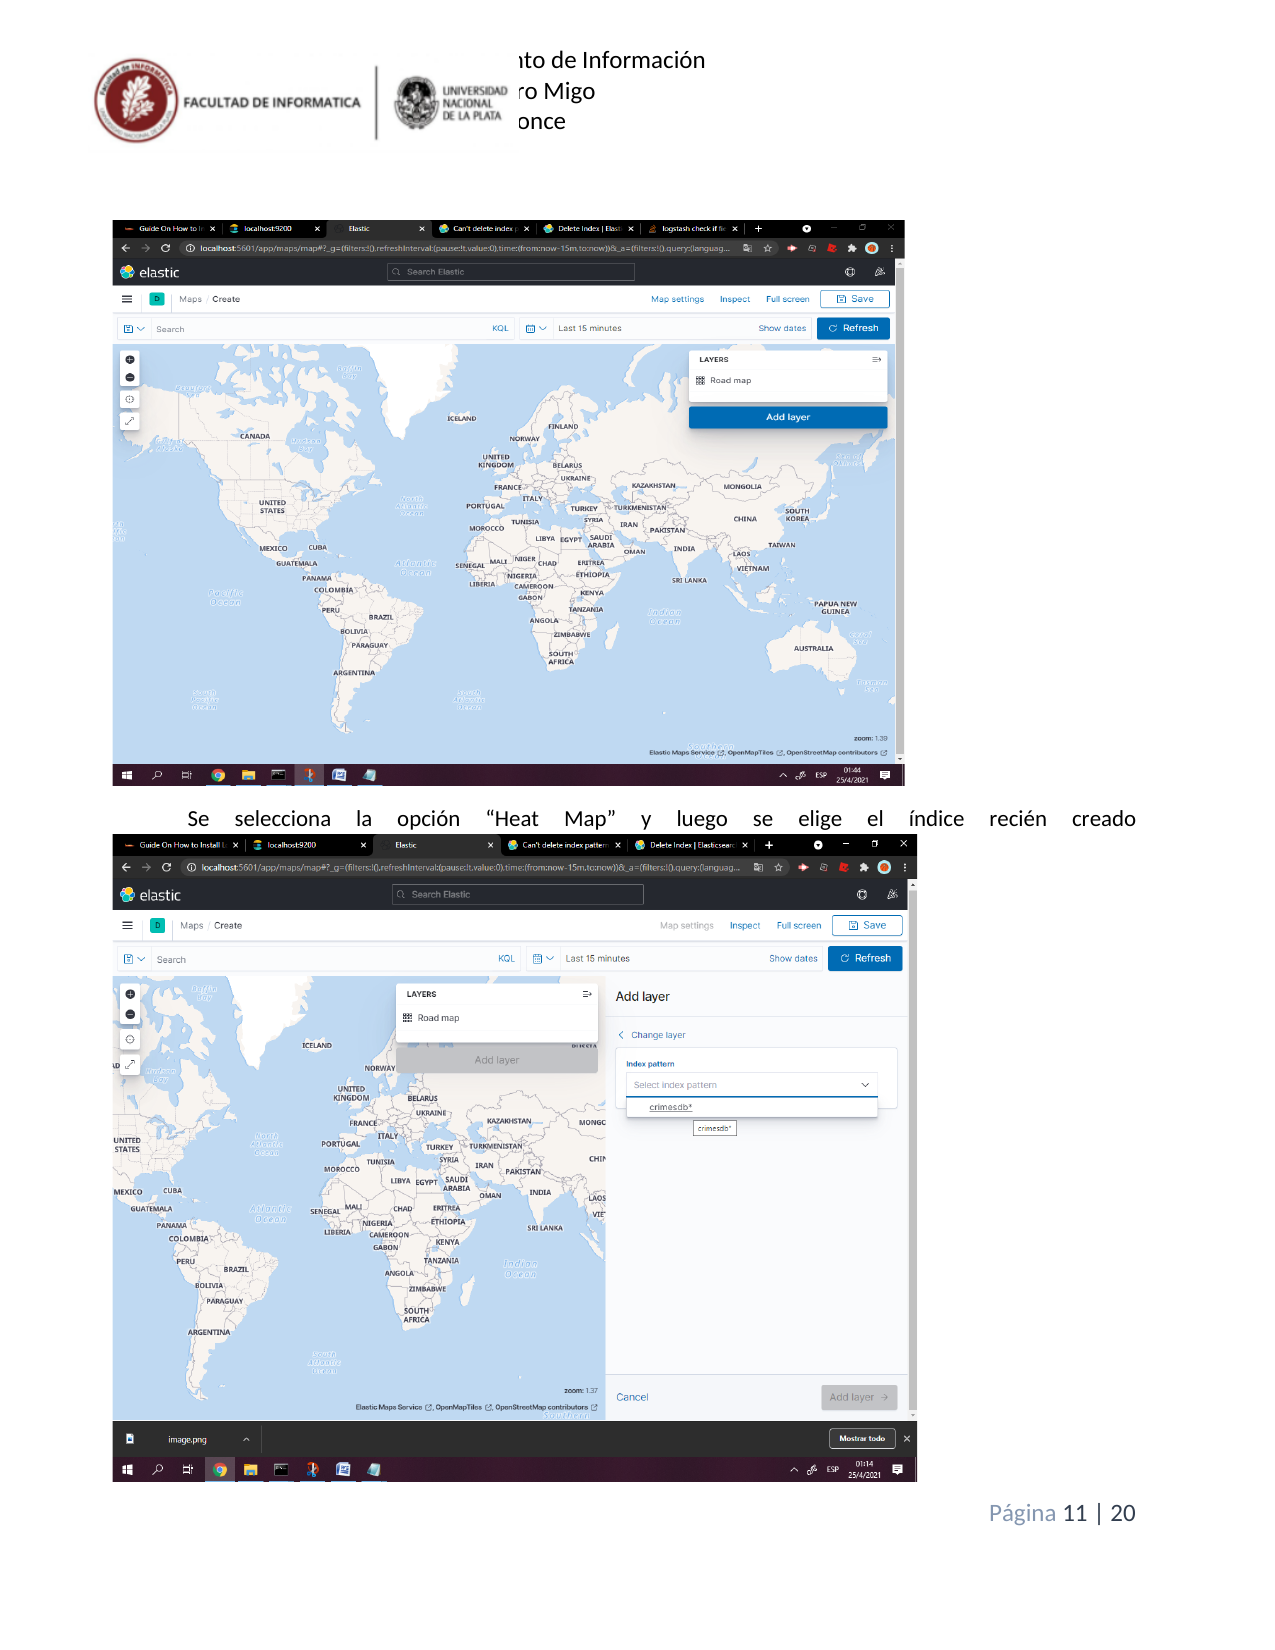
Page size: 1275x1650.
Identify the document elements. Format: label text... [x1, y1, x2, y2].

picture [112, 220, 905, 786]
picture [112, 834, 918, 1482]
picture [87, 43, 519, 157]
